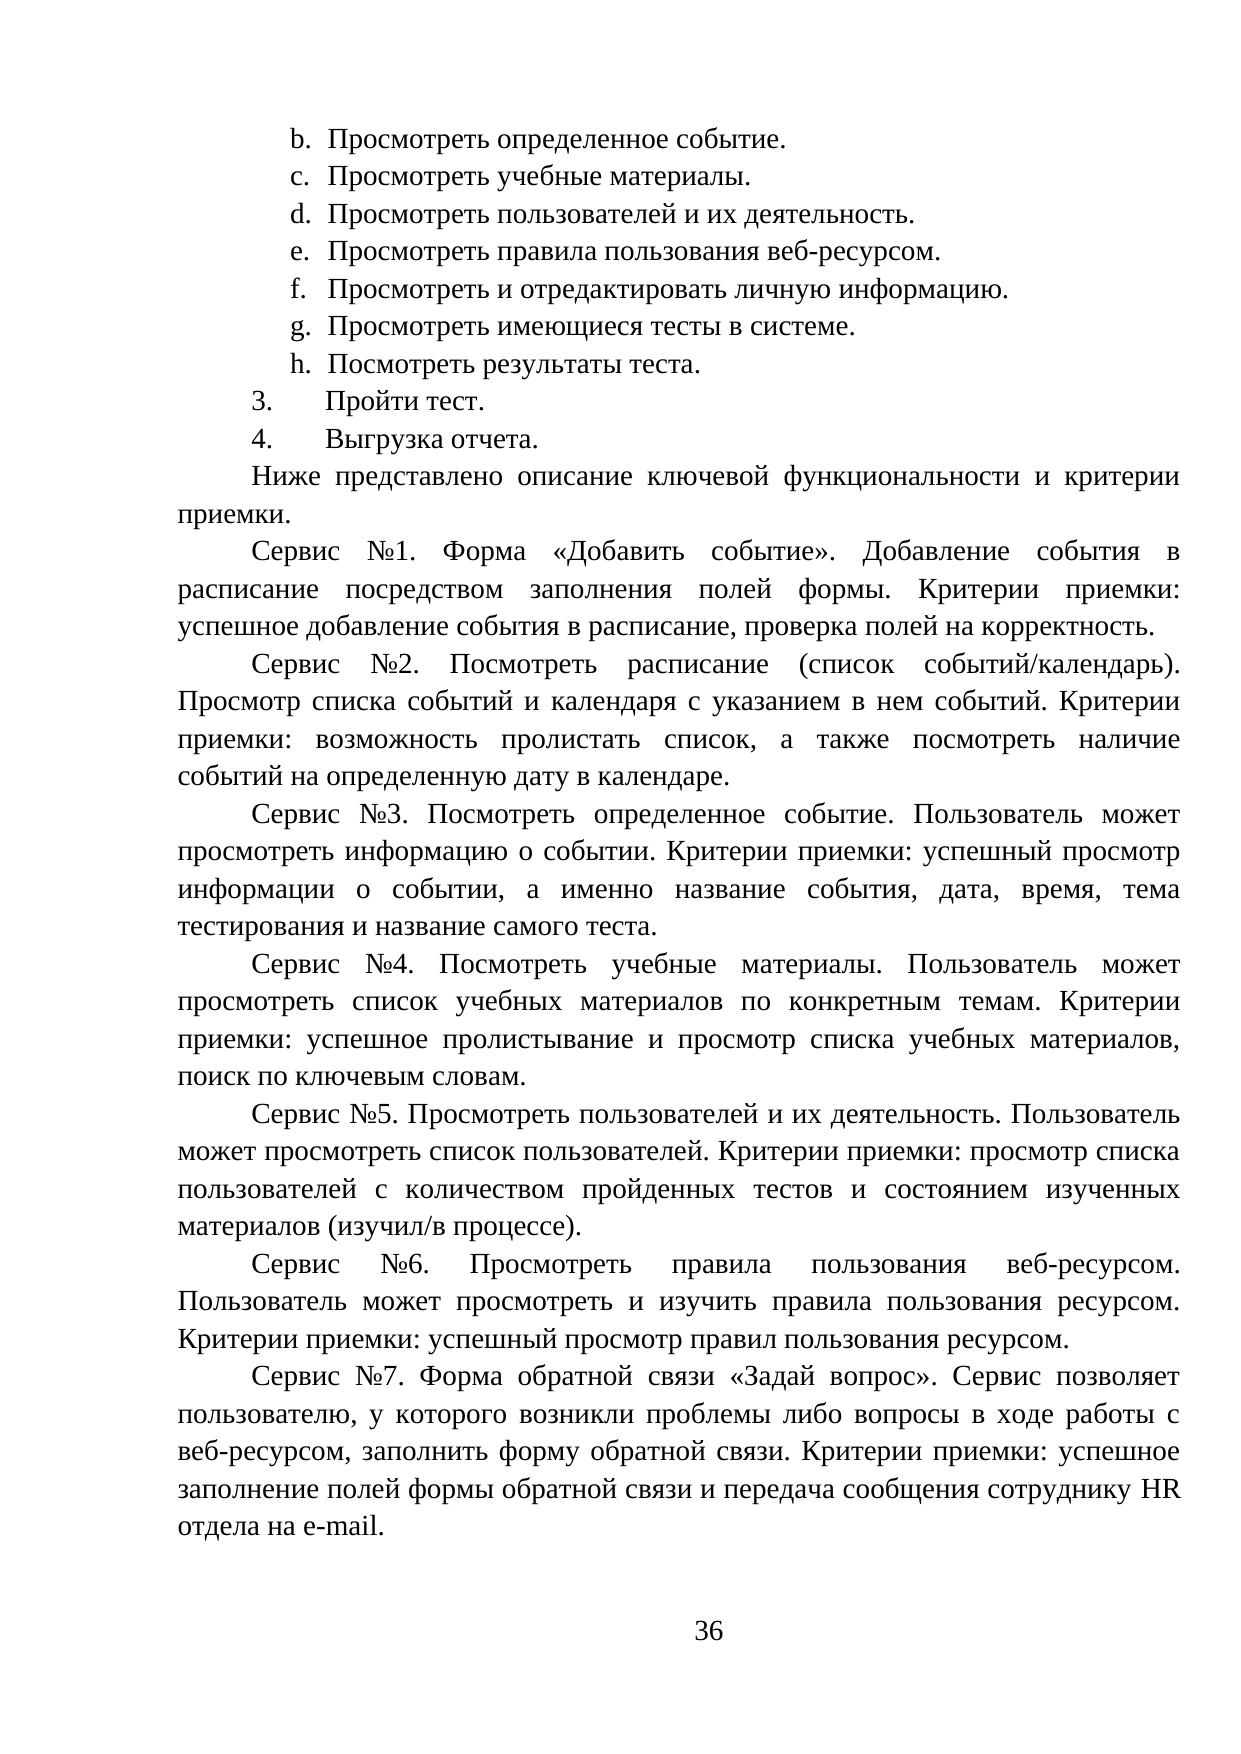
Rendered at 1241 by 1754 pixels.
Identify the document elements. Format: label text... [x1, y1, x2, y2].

text Сервис №7. Форма обратной связи «Задай вопрос». Сервис позволяет пользователю, у которого возникли проблемы либо вопросы в ходе работы с веб-ресурсом, заполнить форму обратной связи. Критерии приемки: успешное заполнение полей формы обратной связи и передача сообщения сотруднику HR отдела на e-mail. [177, 1356, 1181, 1543]
list Просмотреть и отредактировать личную информацию. [290, 268, 1181, 306]
text Сервис №3. Посмотреть определенное событие. Пользователь может просмотреть информацию о событии. Критерии приемки: успешный просмотр информации о событии, а именно название события, дата, время, тема тестирования и название самого теста. [177, 793, 1181, 943]
text Сервис №2. Посмотреть расписание (список событий/календарь). Просмотр списка событий и календаря с указанием в нем событий. Критерии приемки: возможность пролистать список, а также посмотреть наличие событий на определенную дату в календаре. [177, 643, 1181, 793]
text Сервис №5. Просмотреть пользователей и их деятельность. Пользователь может просмотреть список пользователей. Критерии приемки: просмотр списка пользователей с количеством пройденных тестов и состоянием изученных материалов (изучил/в процессе). [177, 1093, 1181, 1243]
text Ниже представлено описание ключевой функциональности и критерии приемки. [177, 456, 1181, 531]
list Посмотреть результаты теста. [290, 343, 1181, 381]
text Сервис №4. Посмотреть учебные материалы. Пользователь может просмотреть список учебных материалов по конкретным темам. Критерии приемки: успешное пролистывание и просмотр списка учебных материалов, поиск по ключевым словам. [177, 943, 1181, 1093]
list Просмотреть имеющиеся тесты в системе. [290, 306, 1181, 343]
text Сервис №6. Просмотреть правила пользования веб-ресурсом. Пользователь может просмотреть и изучить правила пользования ресурсом. Критерии приемки: успешный просмотр правил пользования ресурсом. [177, 1243, 1181, 1356]
list Выгрузка отчета. [177, 418, 1181, 456]
list Просмотреть пользователей и их деятельность. [290, 193, 1181, 231]
list Просмотреть определенное событие. [290, 118, 1181, 156]
text Сервис №1. Форма «Добавить событие». Добавление события в расписание посредством заполнения полей формы. Критерии приемки: успешное добавление события в расписание, проверка полей на корректность. [177, 531, 1181, 643]
list Пройти тест. [177, 381, 1181, 418]
list Просмотреть правила пользования веб-ресурсом. [290, 231, 1181, 268]
list Просмотреть учебные материалы. [290, 156, 1181, 193]
